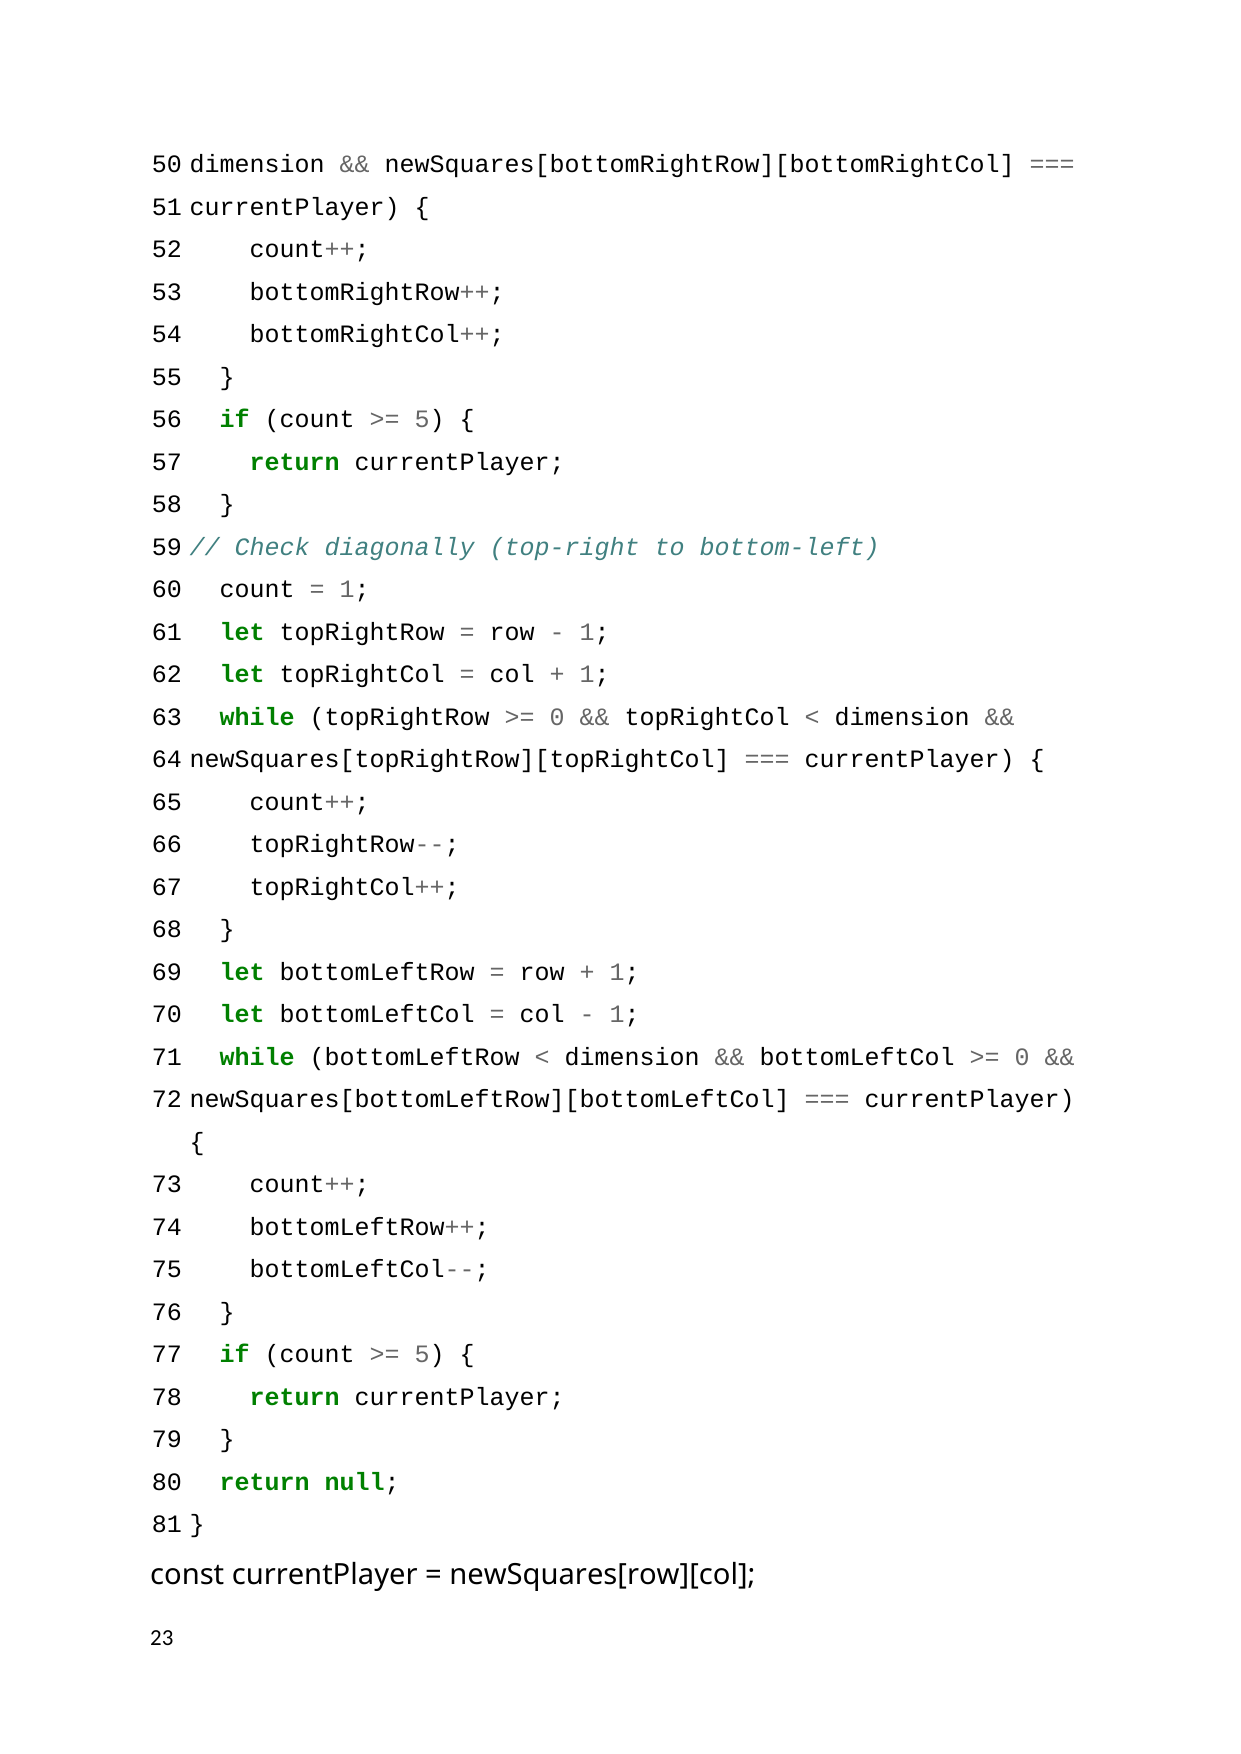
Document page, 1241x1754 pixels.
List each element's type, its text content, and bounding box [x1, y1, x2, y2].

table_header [150, 150, 188, 1553]
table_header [188, 150, 1091, 1553]
text const currentPlayer = newSquares[row][col]; [150, 1553, 1090, 1593]
